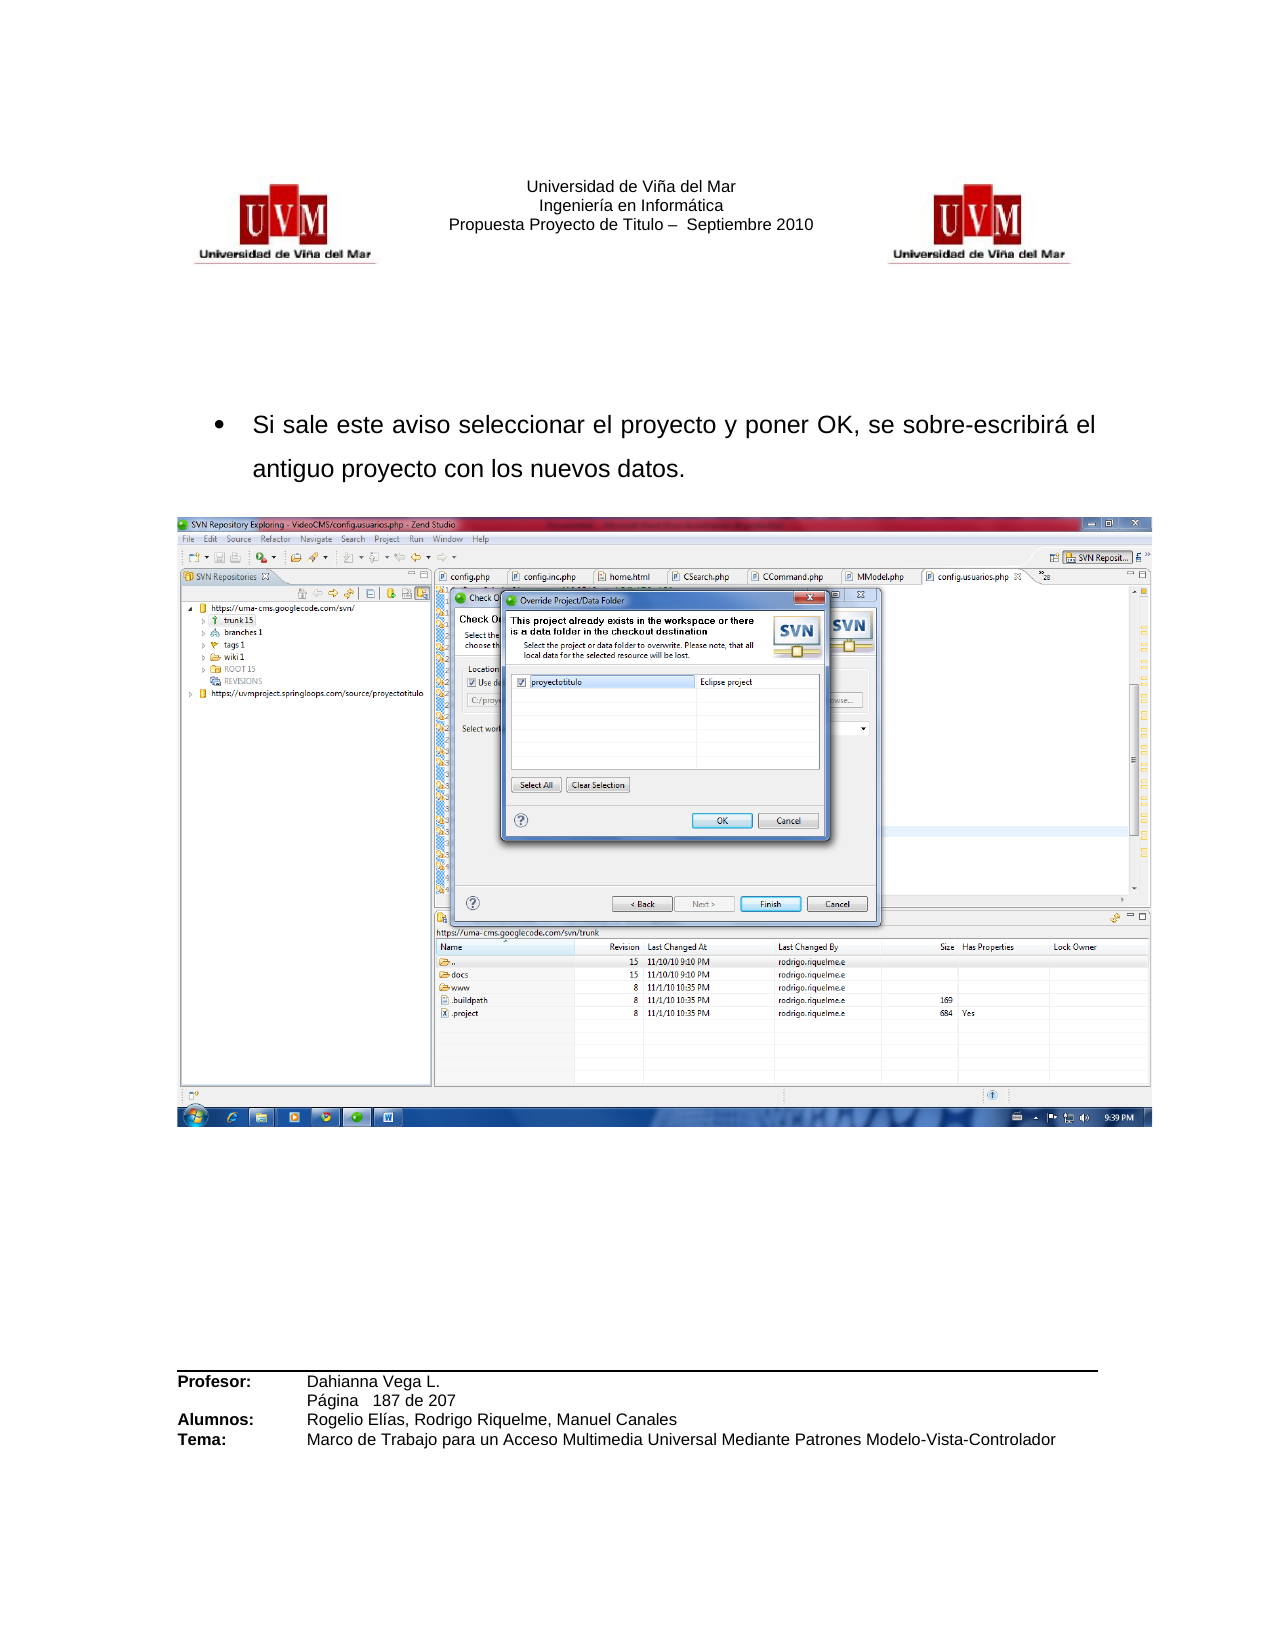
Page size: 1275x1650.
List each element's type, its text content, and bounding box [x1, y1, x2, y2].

picture [177, 176, 390, 267]
picture [177, 517, 1153, 1127]
list Si sale este aviso seleccionar el proyecto y poner OK, se sobre-escribirá el antiguo proyecto con los nuevos datos. [215, 410, 1098, 482]
picture [871, 176, 1084, 267]
